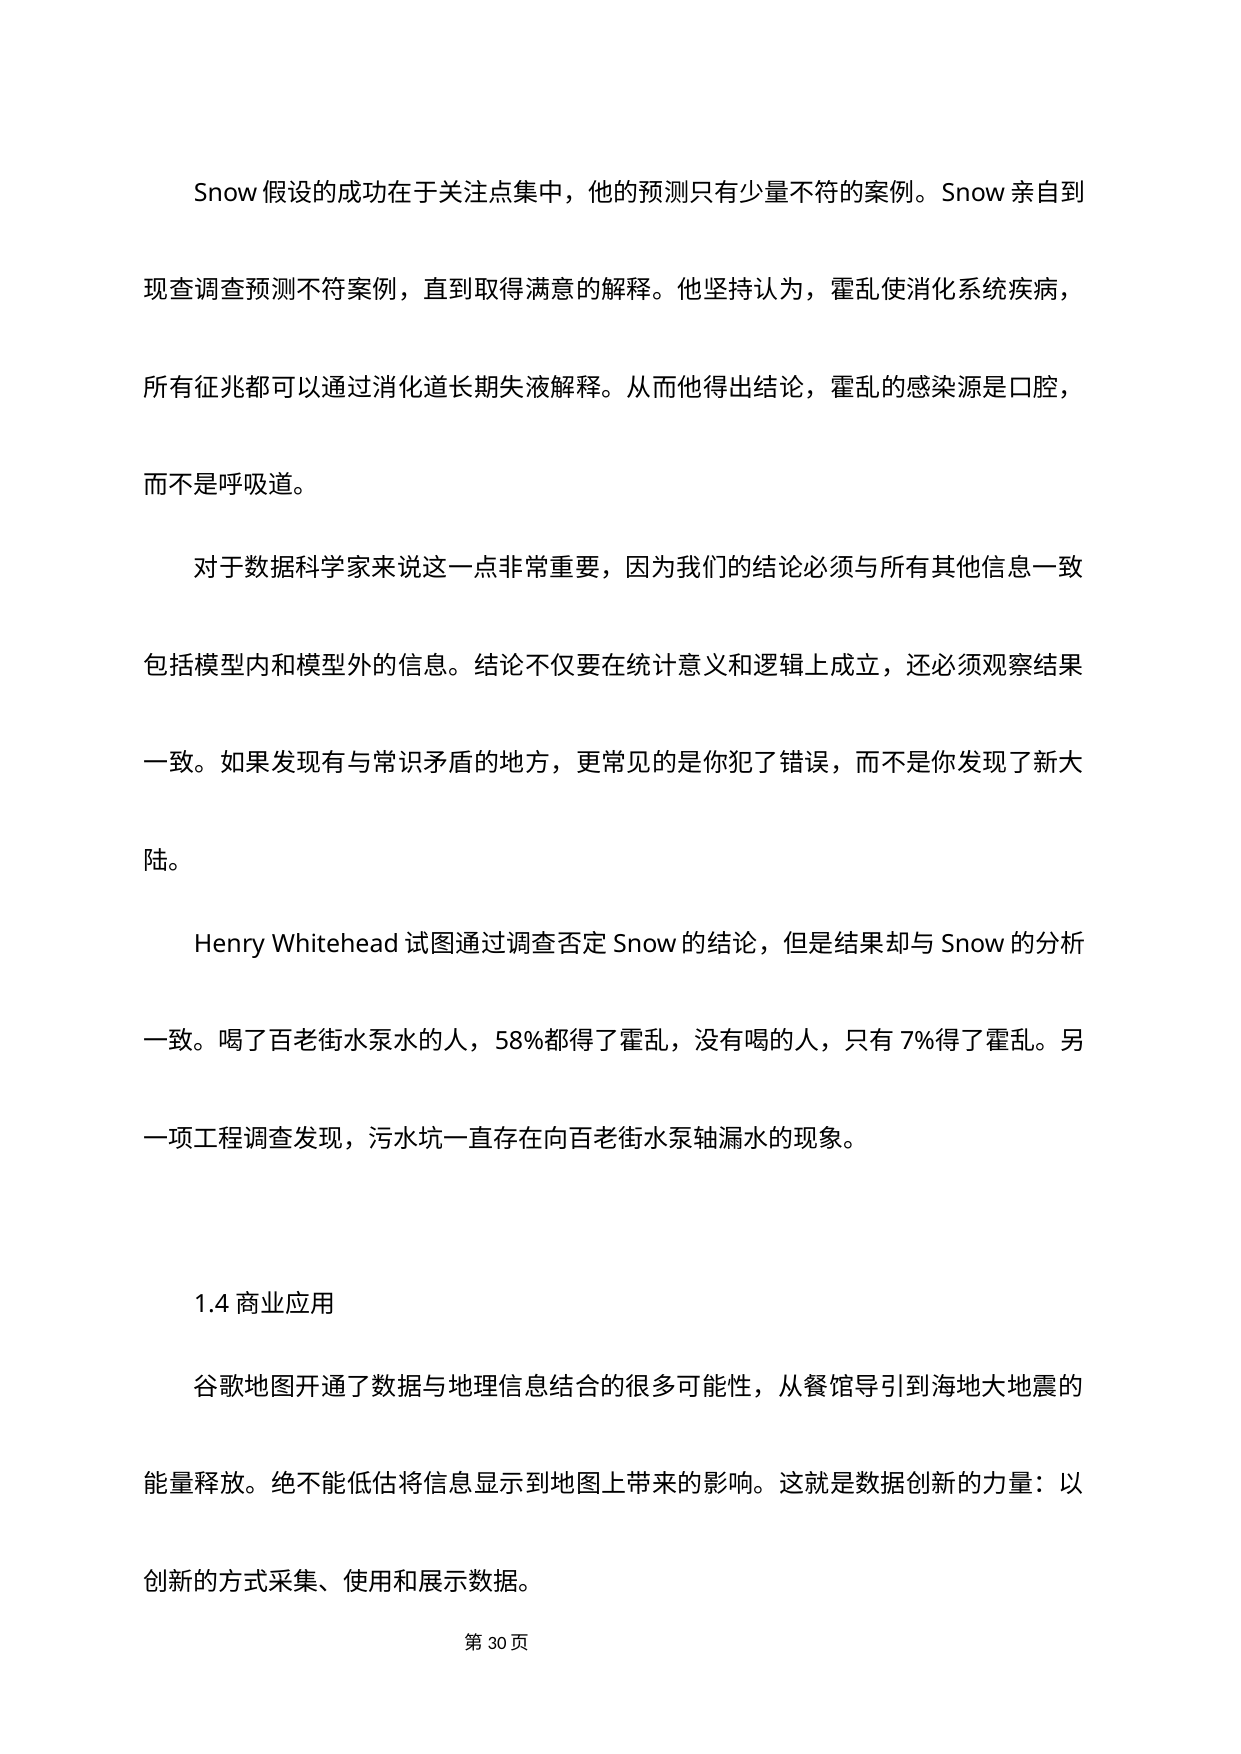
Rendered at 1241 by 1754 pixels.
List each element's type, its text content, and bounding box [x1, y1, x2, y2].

text 1.4 商业应用 [144, 1269, 1085, 1334]
text Snow假设的成功在于关注点集中，他的预测只有少量不符的案例。Snow亲自到现查调查预测不符案例，直到取得满意的解释。他坚持认为，霍乱使消化系统疾病，所有征兆都可以通过消化道长期失液解释。从而他得出结论，霍乱的感染源是口腔，而不是呼吸道。 [144, 158, 1085, 515]
text 对于数据科学家来说这一点非常重要，因为我们的结论必须与所有其他信息一致，包括模型内和模型外的信息。结论不仅要在统计意义和逻辑上成立，还必须观察结果一致。如果发现有与常识矛盾的地方，更常见的是你犯了错误，而不是你发现了新大陆。 [144, 533, 1085, 891]
text Henry Whitehead试图通过调查否定Snow的结论，但是结果却与Snow的分析一致。喝了百老街水泵水的人，58%都得了霍乱，没有喝的人，只有7%得了霍乱。另一项工程调查发现，污水坑一直存在向百老街水泵轴漏水的现象。 [144, 909, 1085, 1169]
text 谷歌地图开通了数据与地理信息结合的很多可能性，从餐馆导引到海地大地震的能量释放。绝不能低估将信息显示到地图上带来的影响。这就是数据创新的力量：以创新的方式采集、使用和展示数据。 [144, 1352, 1085, 1612]
